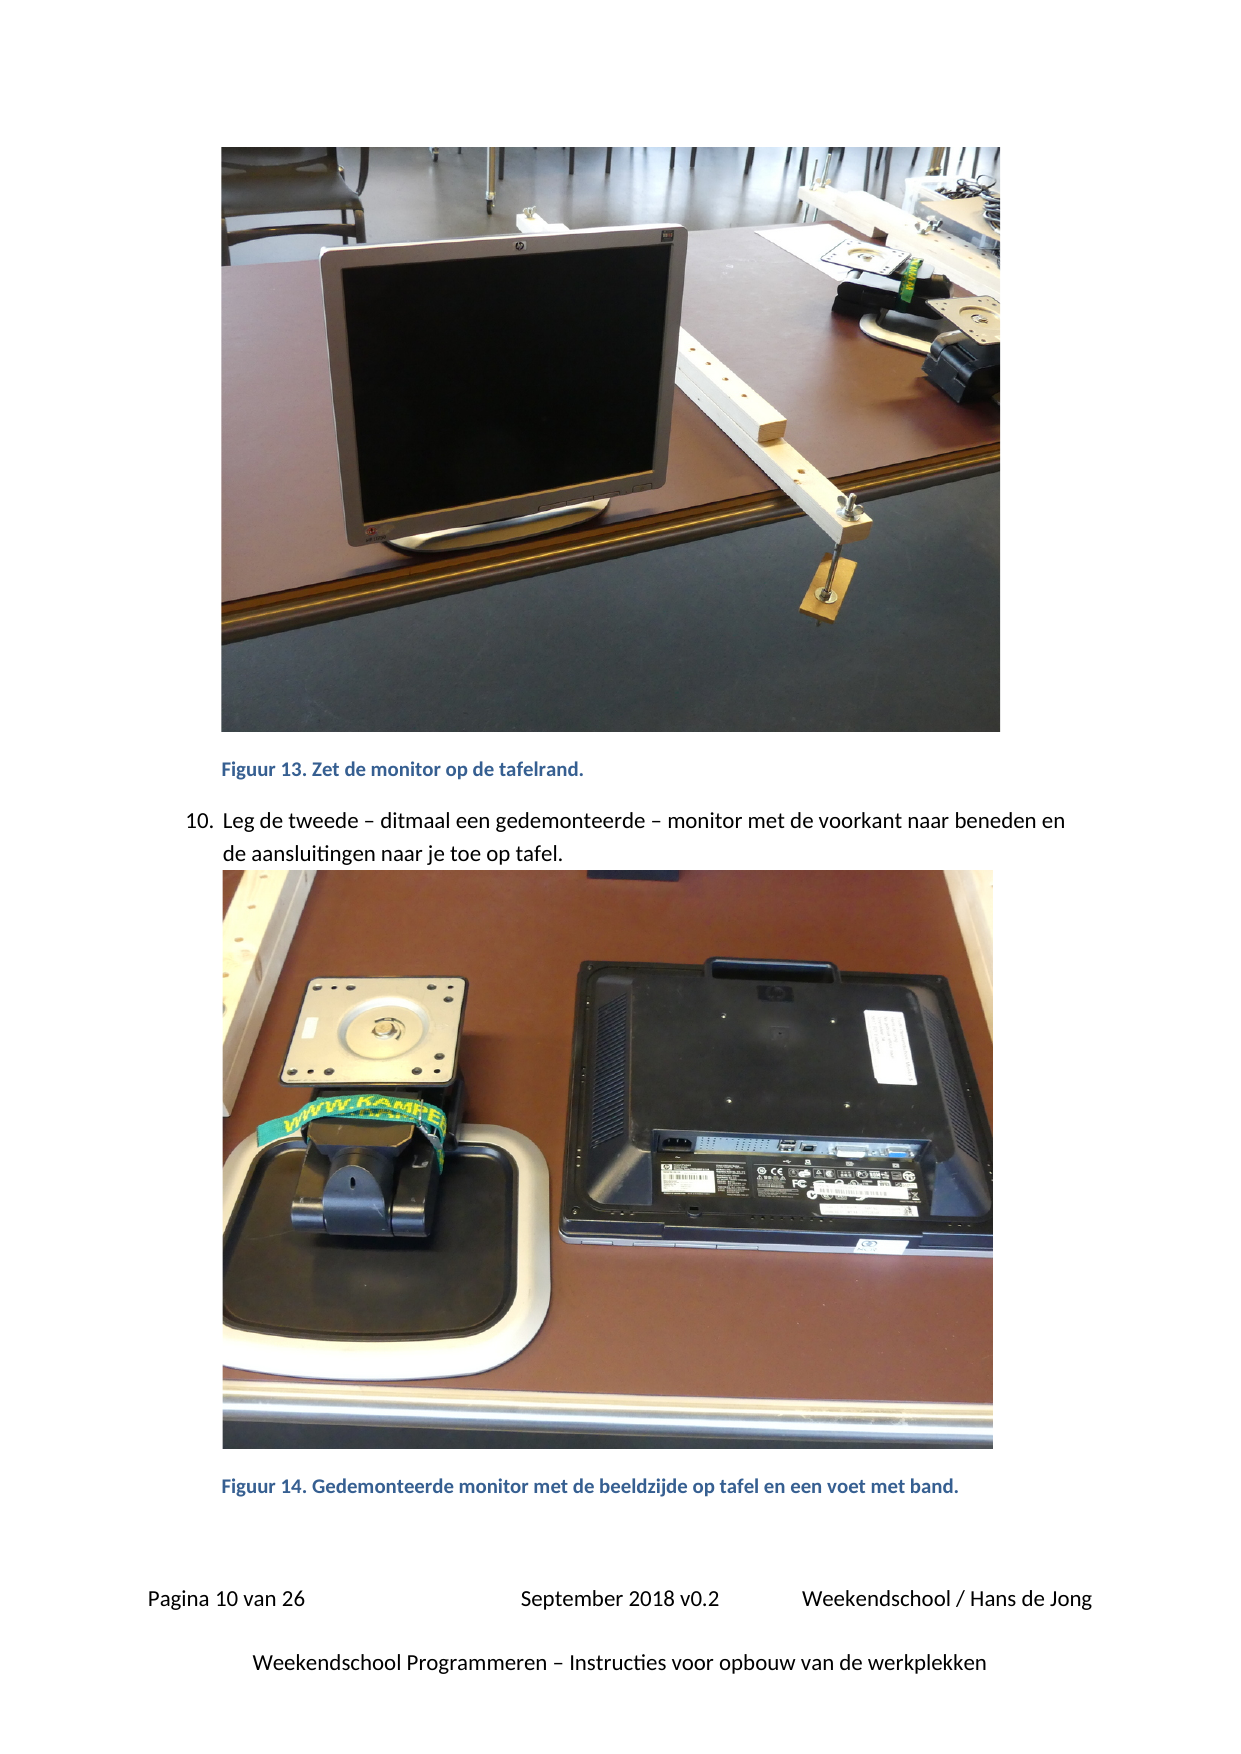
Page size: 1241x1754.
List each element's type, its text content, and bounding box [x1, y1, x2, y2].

picture [222, 870, 993, 1449]
text Figuur 13. Zet de monitor op de tafelrand. [148, 756, 1093, 782]
text Figuur 14. Gedemonteerde monitor met de beeldzijde op tafel en een voet met band. [148, 1473, 1093, 1499]
picture [221, 147, 1001, 732]
